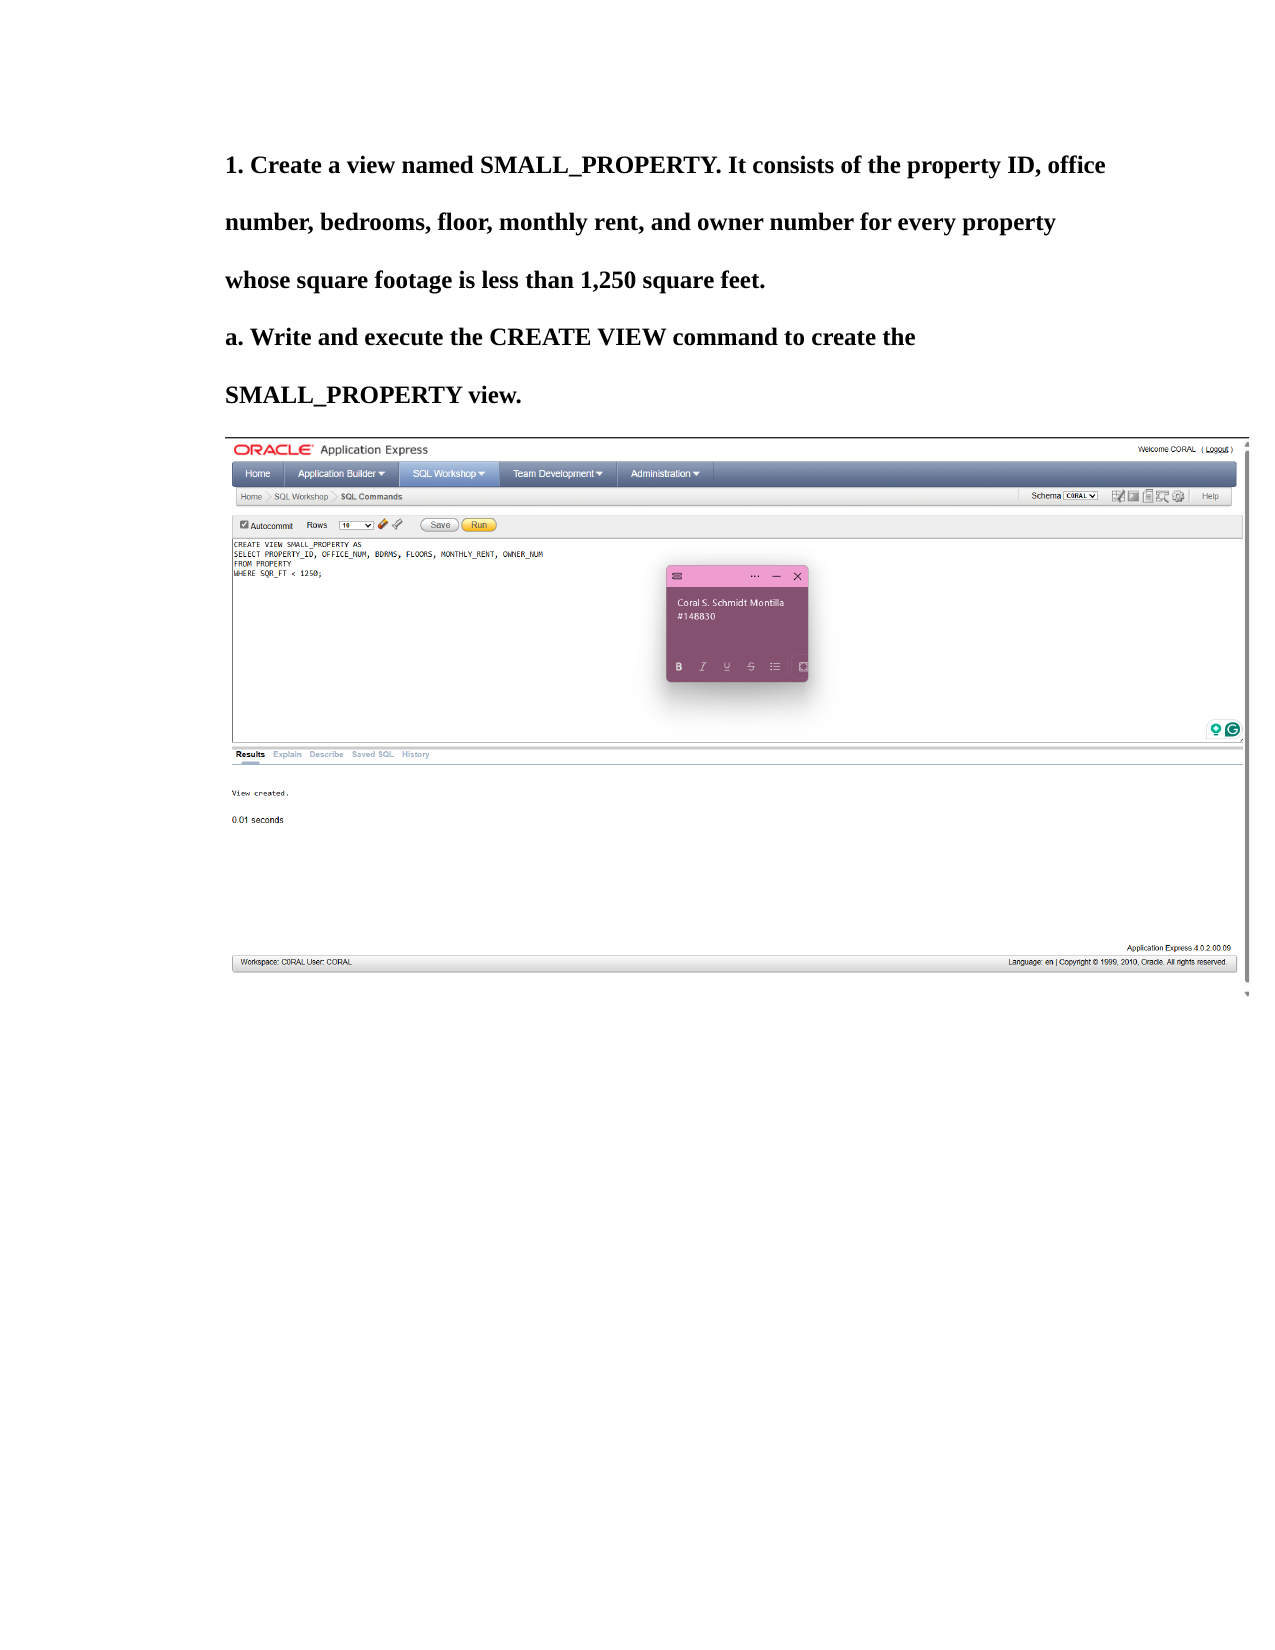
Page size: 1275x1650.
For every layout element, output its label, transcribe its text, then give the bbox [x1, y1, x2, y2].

picture [225, 437, 1250, 998]
text a. Write and execute the CREATE VIEW command to create the SMALL_PROPERTY view. [225, 322, 1125, 437]
text 1. Create a view named SMALL_PROPERTY. It consists of the property ID, office number, bedrooms, floor, monthly rent, and owner number for every property whose square footage is less than 1,250 square feet. [225, 150, 1125, 294]
